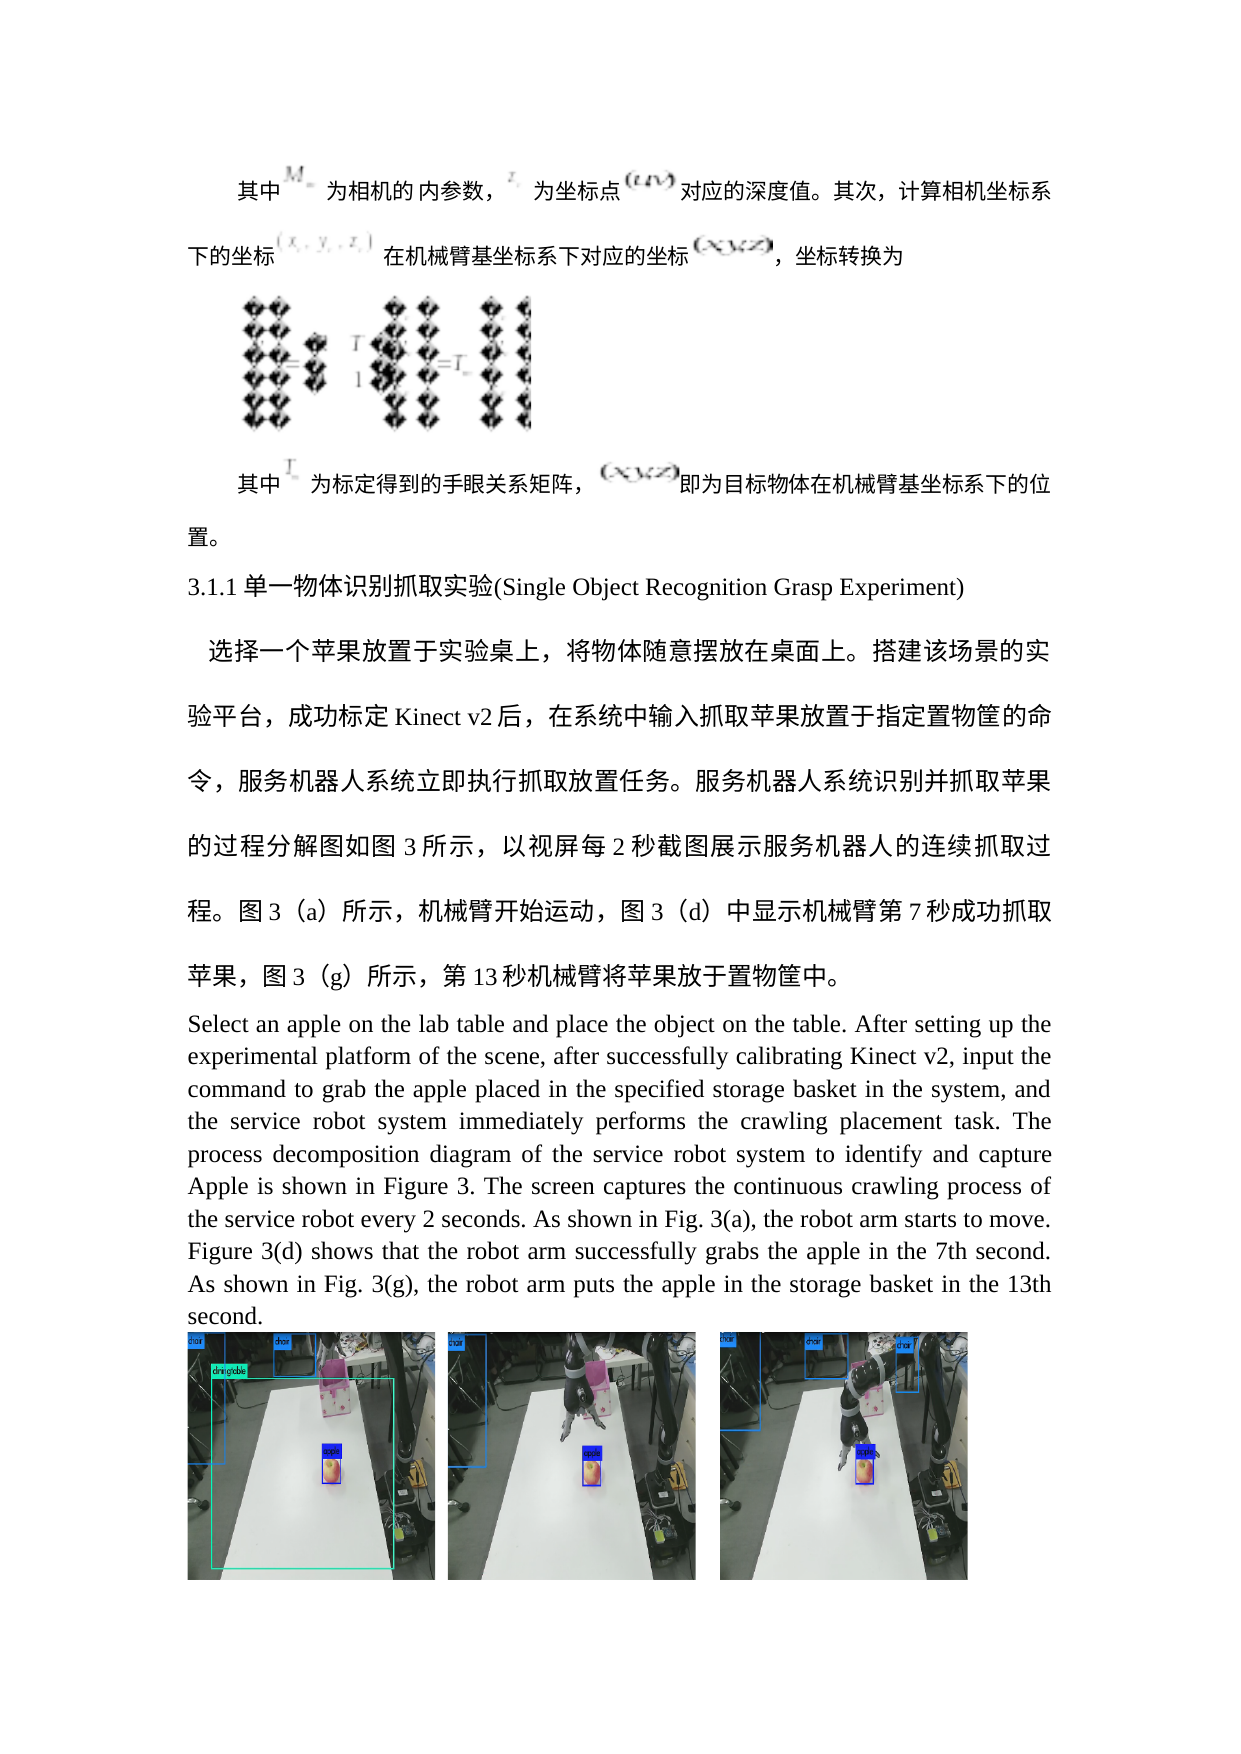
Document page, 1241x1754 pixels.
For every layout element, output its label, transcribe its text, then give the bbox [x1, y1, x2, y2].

text 其中为标定得到的手眼关系矩阵，即为目标物体在机械臂基坐标系下的位置。 [187, 454, 1053, 552]
picture [720, 1332, 968, 1580]
picture [447, 1332, 696, 1580]
text 选择一个苹果放置于实验桌上，将物体随意摆放在桌面上。搭建该场景的实验平台，成功标定Kinect v2后，在系统中输入抓取苹果放置于指定置物筐的命令，服务机器人系统立即执行抓取放置任务。服务机器人系统识别并抓取苹果的过程分解图如图3所示，以视屏每2秒截图展示服务机器人的连续抓取过程。图3（a）所示，机械臂开始运动，图3（d）中显示机械臂第7秒成功抓取苹果，图3（g）所示，第13秒机械臂将苹果放于置物筐中。 [187, 617, 1053, 1007]
text Select an apple on the lab table and place the object on the table. After setting up the experimental platform of the scene, after successfully calibrating Kinect v2, input the command to grab the apple placed in the specified storage basket in the system, and the service robot system immediately performs the crawling placement task. The process decomposition diagram of the service robot system to identify and capture Apple is shown in Figure 3. The screen captures the continuous crawling process of the service robot every 2 seconds. As shown in Fig. 3(a), the robot arm starts to move. Figure 3(d) shows that the robot arm successfully grabs the apple in the 7th second. As shown in Fig. 3(g), the robot arm puts the apple in the storage basket in the 13th second. [187, 1007, 1053, 1332]
list 单一物体识别抓取实验(Single Object Recognition Grasp Experiment) [187, 552, 1053, 617]
text 其中为相机的 内参数，为坐标点对应的深度值。其次，计算相机坐标系下的坐标在机械臂基坐标系下对应的坐标，坐标转换为 [187, 162, 1053, 292]
picture [187, 1332, 436, 1580]
